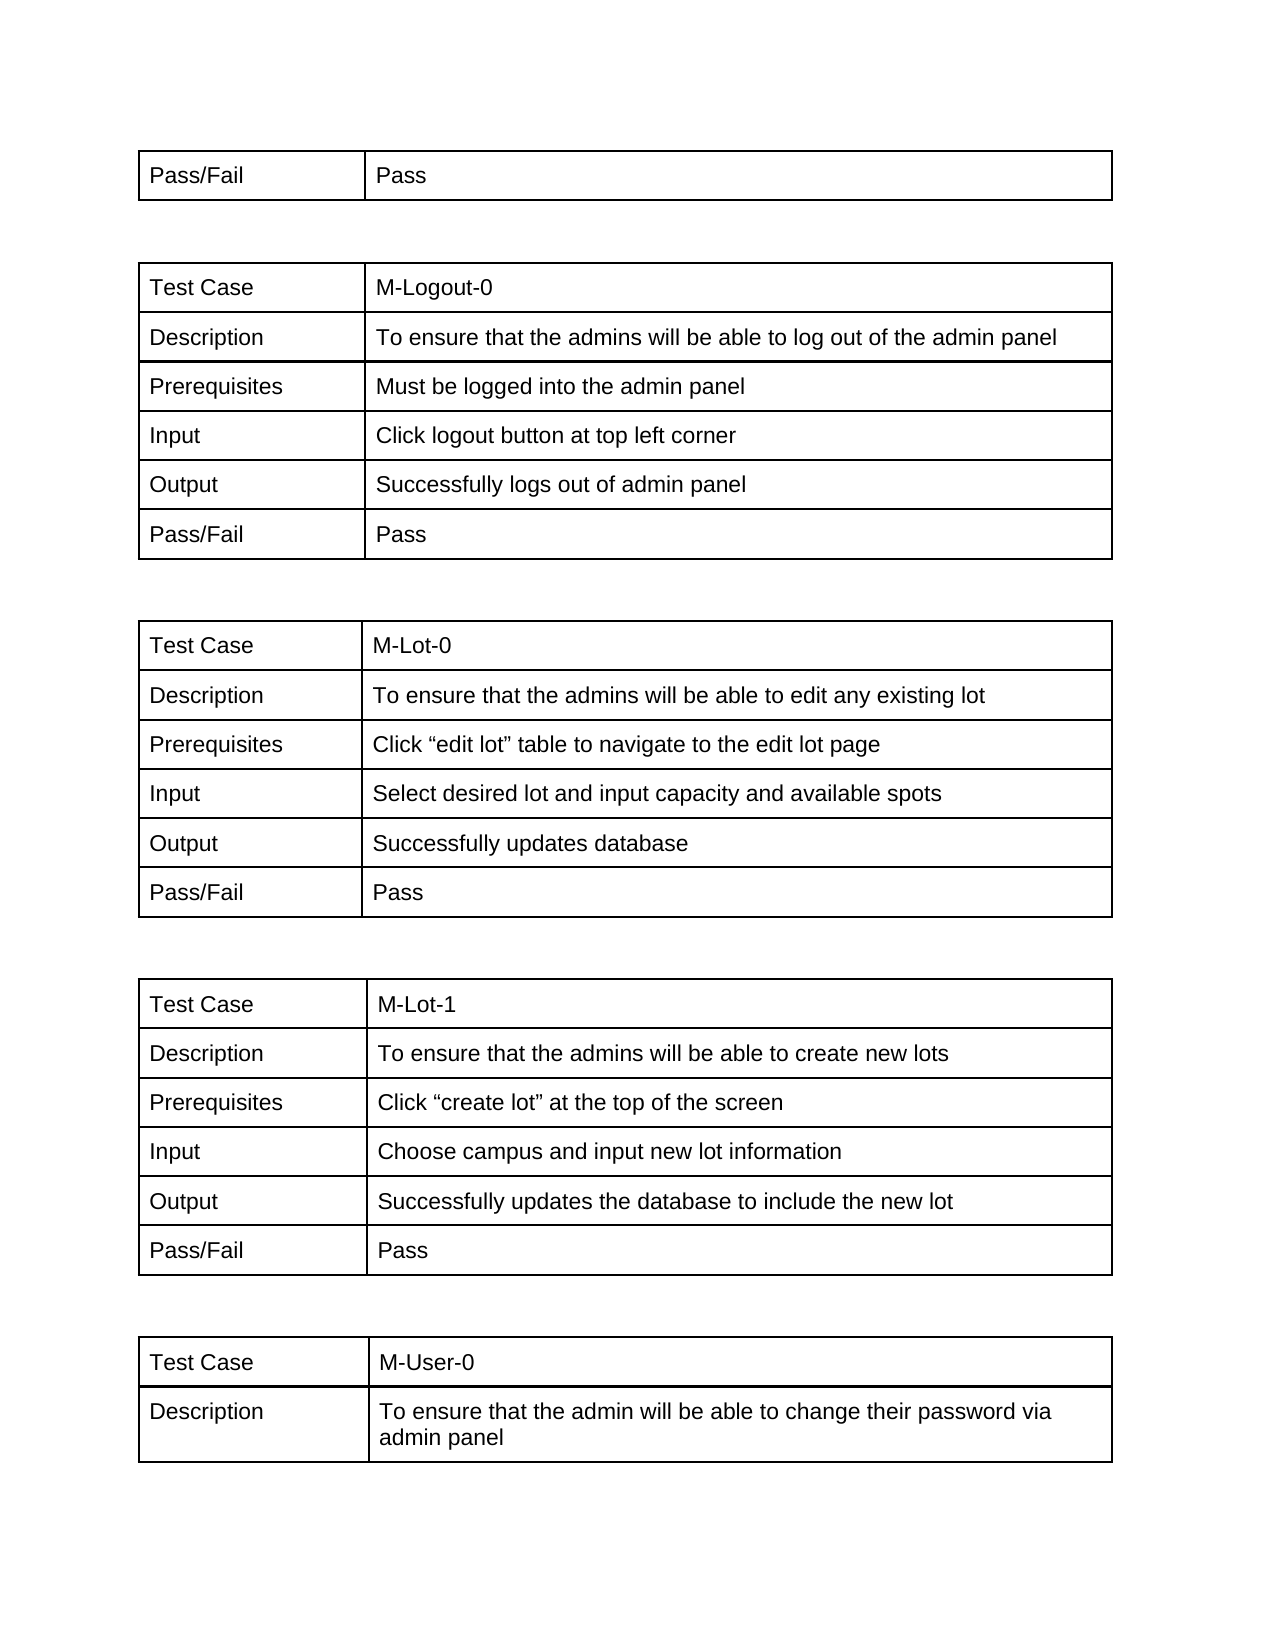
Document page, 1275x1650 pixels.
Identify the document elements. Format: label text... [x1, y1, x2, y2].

table_cell Pass [366, 510, 1111, 557]
table_header M-Lot-0 [363, 622, 1111, 669]
table_cell Successfully logs out of admin panel [366, 461, 1111, 508]
table_header M-User-0 [370, 1338, 1111, 1385]
table_cell Description [140, 671, 361, 718]
table_cell Pass [368, 1226, 1111, 1274]
table_cell To ensure that the admins will be able to edit any existing lot [363, 671, 1111, 718]
table_cell Prerequisites [140, 1079, 366, 1126]
table_cell Select desired lot and input capacity and available spots [363, 770, 1111, 817]
table_cell Description [140, 313, 364, 360]
table_cell Input [140, 770, 361, 817]
table_cell Prerequisites [140, 721, 361, 768]
table_cell Pass [363, 868, 1111, 916]
table_header Test Case [140, 264, 364, 311]
table_cell Prerequisites [140, 363, 364, 409]
table_cell Input [140, 412, 364, 459]
table_cell Pass/Fail [140, 868, 361, 916]
table_header Test Case [140, 1338, 368, 1385]
table_header M-Lot-1 [368, 980, 1111, 1027]
table_cell Click “create lot” at the top of the screen [368, 1079, 1111, 1126]
table_cell Input [140, 1128, 366, 1175]
table_cell Pass/Fail [140, 1226, 366, 1274]
table_cell Successfully updates database [363, 819, 1111, 866]
table_header M-Logout-0 [366, 264, 1111, 311]
table_cell To ensure that the admins will be able to log out of the admin panel [366, 313, 1111, 360]
table_cell Pass/Fail [140, 510, 364, 557]
table_cell Output [140, 819, 361, 866]
table_cell Must be logged into the admin panel [366, 363, 1111, 409]
table_cell Click “edit lot” table to navigate to the edit lot page [363, 721, 1111, 768]
table_cell Click logout button at top left corner [366, 412, 1111, 459]
table_cell Successfully updates the database to include the new lot [368, 1177, 1111, 1224]
table_cell To ensure that the admin will be able to change their password via admin panel [370, 1388, 1111, 1461]
table_cell Output [140, 1177, 366, 1224]
table_cell Description [140, 1029, 366, 1077]
table_cell Pass [366, 152, 1111, 199]
table_cell Description [140, 1388, 368, 1461]
table_header Test Case [140, 622, 361, 669]
table_cell To ensure that the admins will be able to create new lots [368, 1029, 1111, 1077]
table_cell Pass/Fail [140, 152, 364, 199]
table_cell Output [140, 461, 364, 508]
table_header Test Case [140, 980, 366, 1027]
table_cell Choose campus and input new lot information [368, 1128, 1111, 1175]
